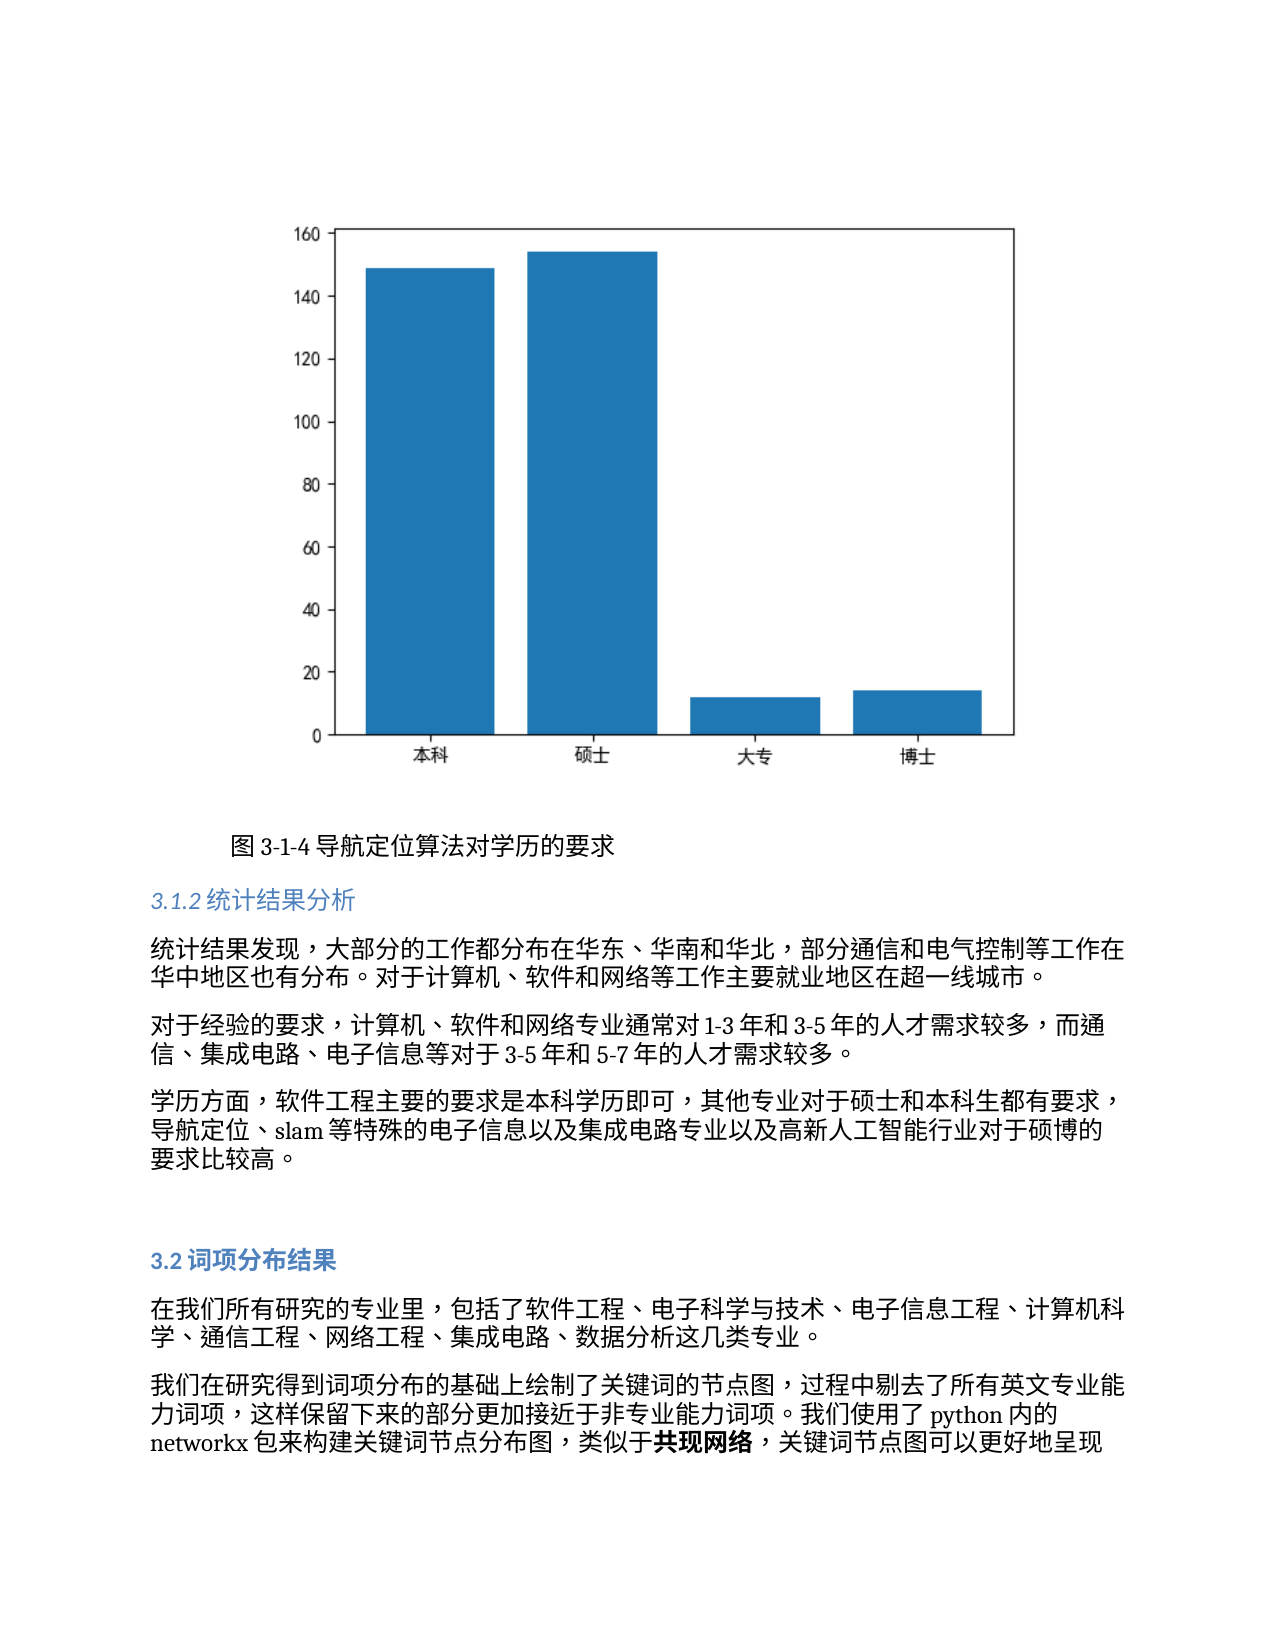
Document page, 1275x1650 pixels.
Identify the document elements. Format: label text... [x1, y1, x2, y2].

text 统计结果发现，大部分的工作都分布在华东、华南和华北，部分通信和电气控制等工作在华中地区也有分布。对于计算机、软件和网络等工作主要就业地区在超一线城市。 [150, 936, 1125, 993]
subtitle 3.1.2 统计结果分析 [150, 883, 1125, 917]
text 在我们所有研究的专业里，包括了软件工程、电子科学与技术、电子信息工程、计算机科学、通信工程、网络工程、集成电路、数据分析这几类专业。 [150, 1296, 1125, 1353]
list 图3-1-4 导航定位算法对学历的要求 [175, 833, 1125, 862]
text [150, 1372, 1125, 1458]
text 学历方面，软件工程主要的要求是本科学历即可，其他专业对于硕士和本科生都有要求，导航定位、slam等特殊的电子信息以及集成电路专业以及高新人工智能行业对于硕博的要求比较高。 [150, 1088, 1125, 1174]
subtitle 3.2 词项分布结果 [150, 1243, 1125, 1277]
picture [225, 150, 1100, 807]
text 对于经验的要求，计算机、软件和网络专业通常对1-3年和3-5年的人才需求较多，而通信、集成电路、电子信息等对于3-5年和5-7年的人才需求较多。 [150, 1012, 1125, 1069]
